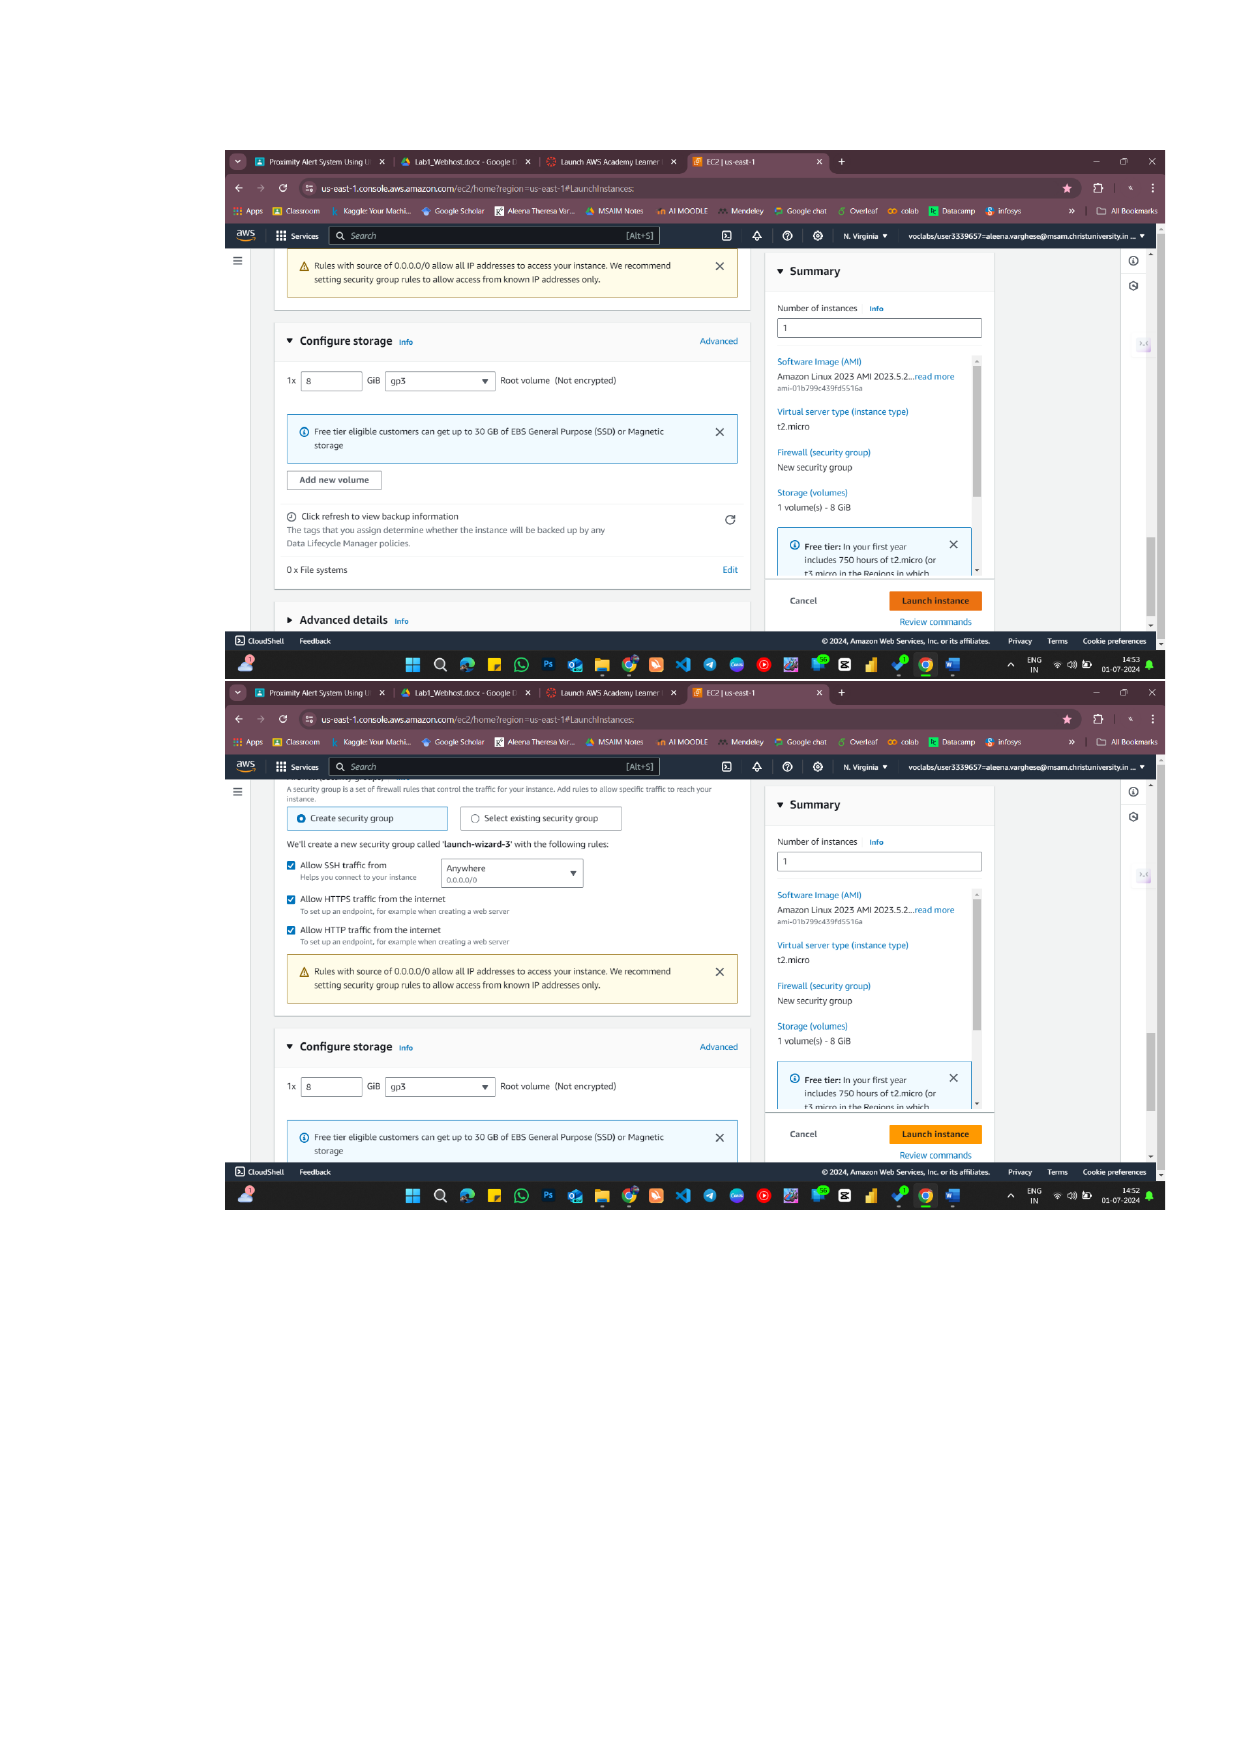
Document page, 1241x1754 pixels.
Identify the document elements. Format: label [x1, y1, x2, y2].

picture [225, 681, 1166, 1210]
picture [225, 150, 1166, 679]
